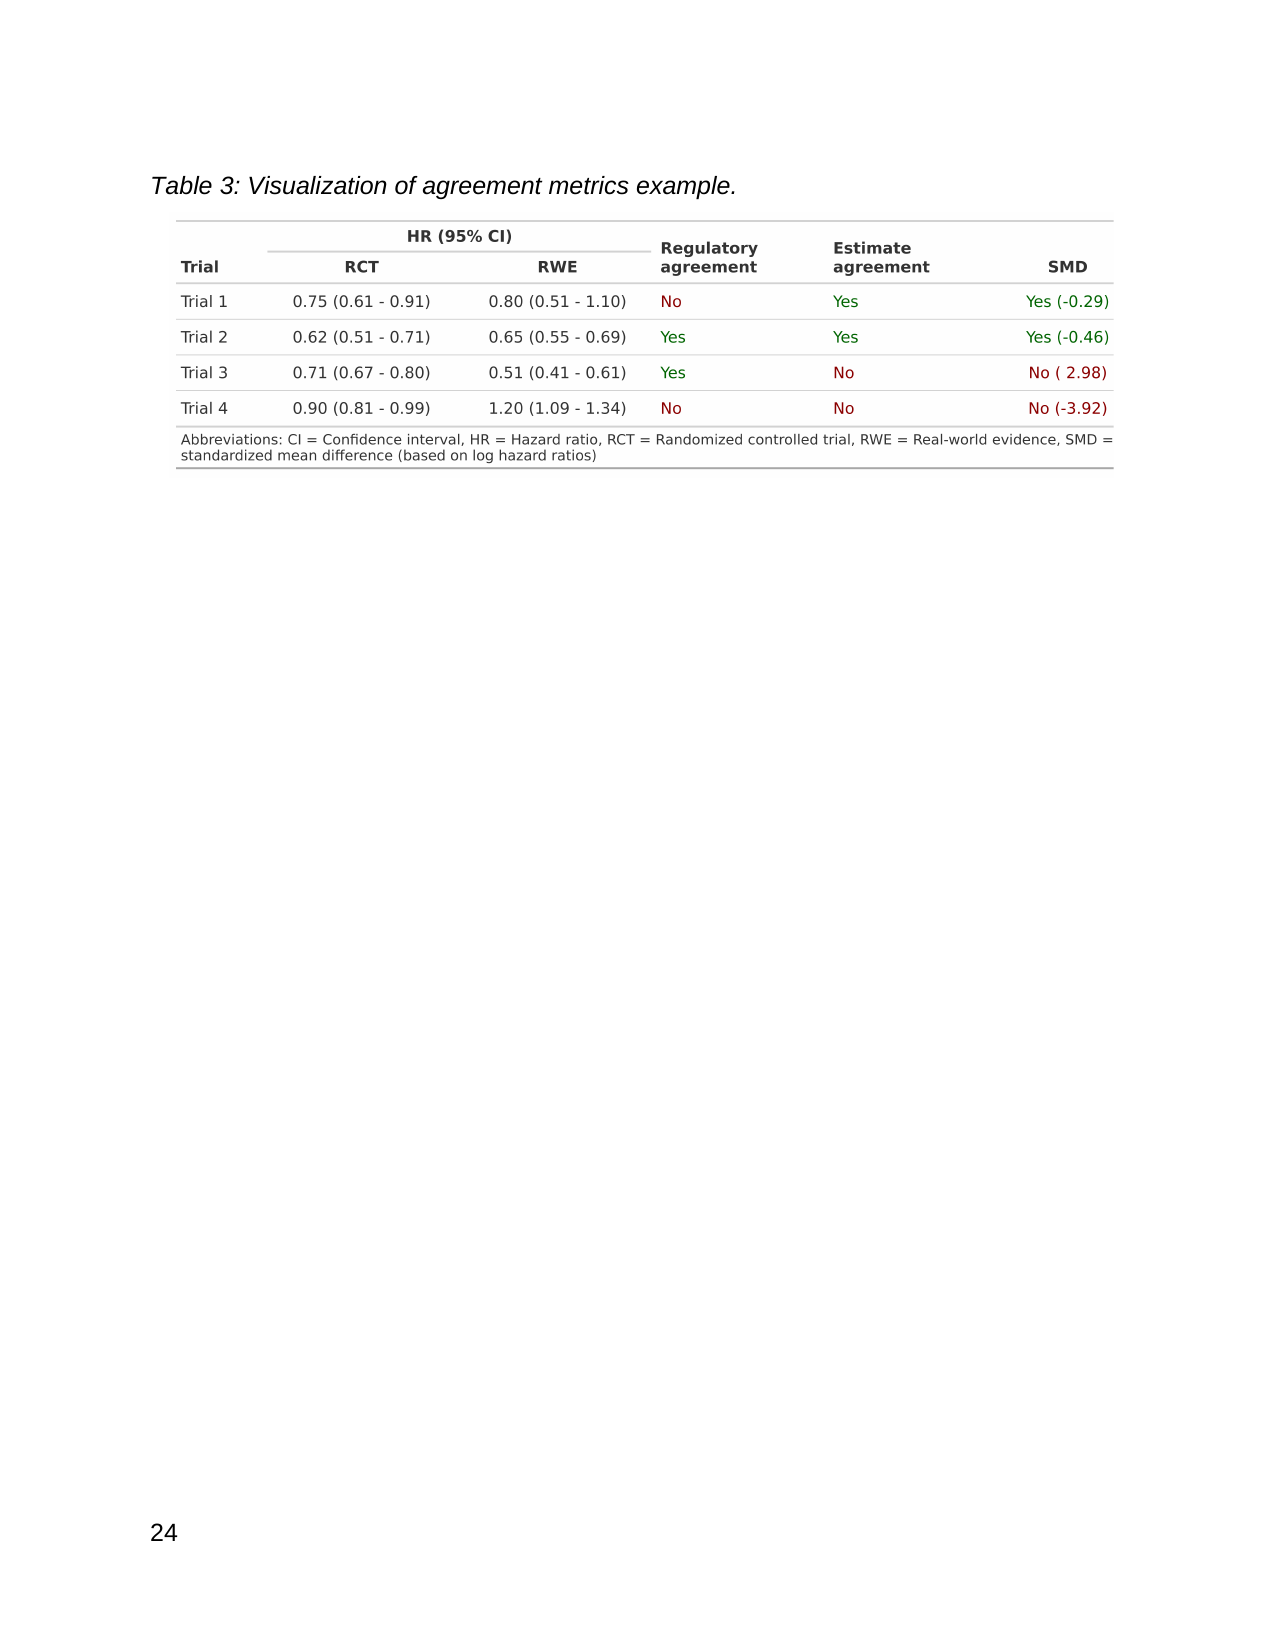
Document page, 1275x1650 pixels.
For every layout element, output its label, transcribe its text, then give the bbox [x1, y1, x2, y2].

picture [168, 212, 1114, 478]
table_header Table 3: Visualization of agreement metrics example. [139, 150, 1114, 498]
